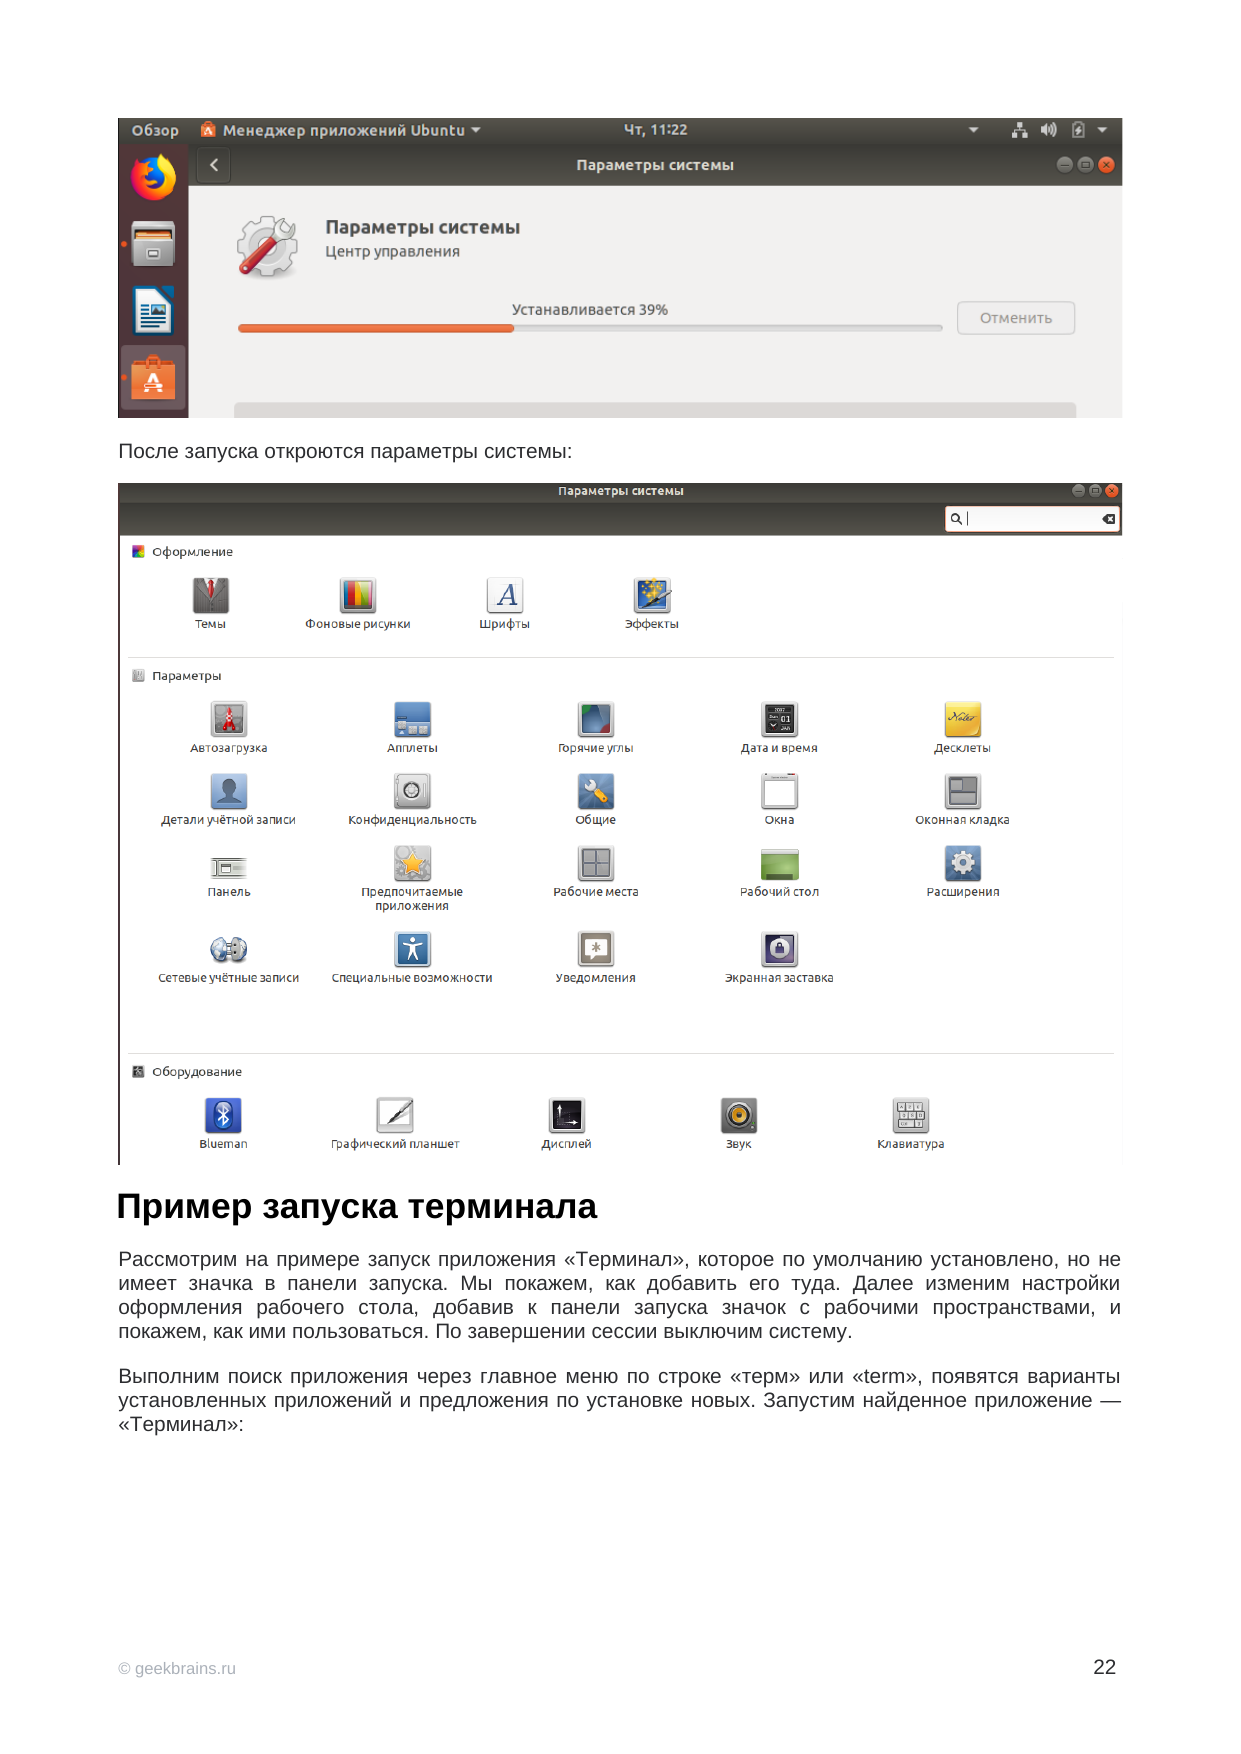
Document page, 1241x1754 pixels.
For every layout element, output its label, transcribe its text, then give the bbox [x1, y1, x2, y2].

subtitle Пример запуска терминала [116, 1186, 1122, 1226]
text Выполним поиск приложения через главное меню по строке «терм» или «term», появятся варианты установленных приложений и предложения по установке новых. Запустим найденное приложение — «Терминал»: [118, 1364, 1122, 1436]
text Рассмотрим на примере запуск приложения «Терминал», которое по умолчанию установлено, но не имеет значка в панели запуска. Мы покажем, как добавить его туда. Далее изменим настройки оформления рабочего стола, добавив к панели запуска значок с рабочими пространствами, и покажем, как ими пользоваться. По завершении сессии выключим систему. [118, 1247, 1122, 1343]
picture [118, 118, 1123, 418]
picture [118, 483, 1123, 1165]
text После запуска откроются параметры системы: [118, 439, 1122, 463]
